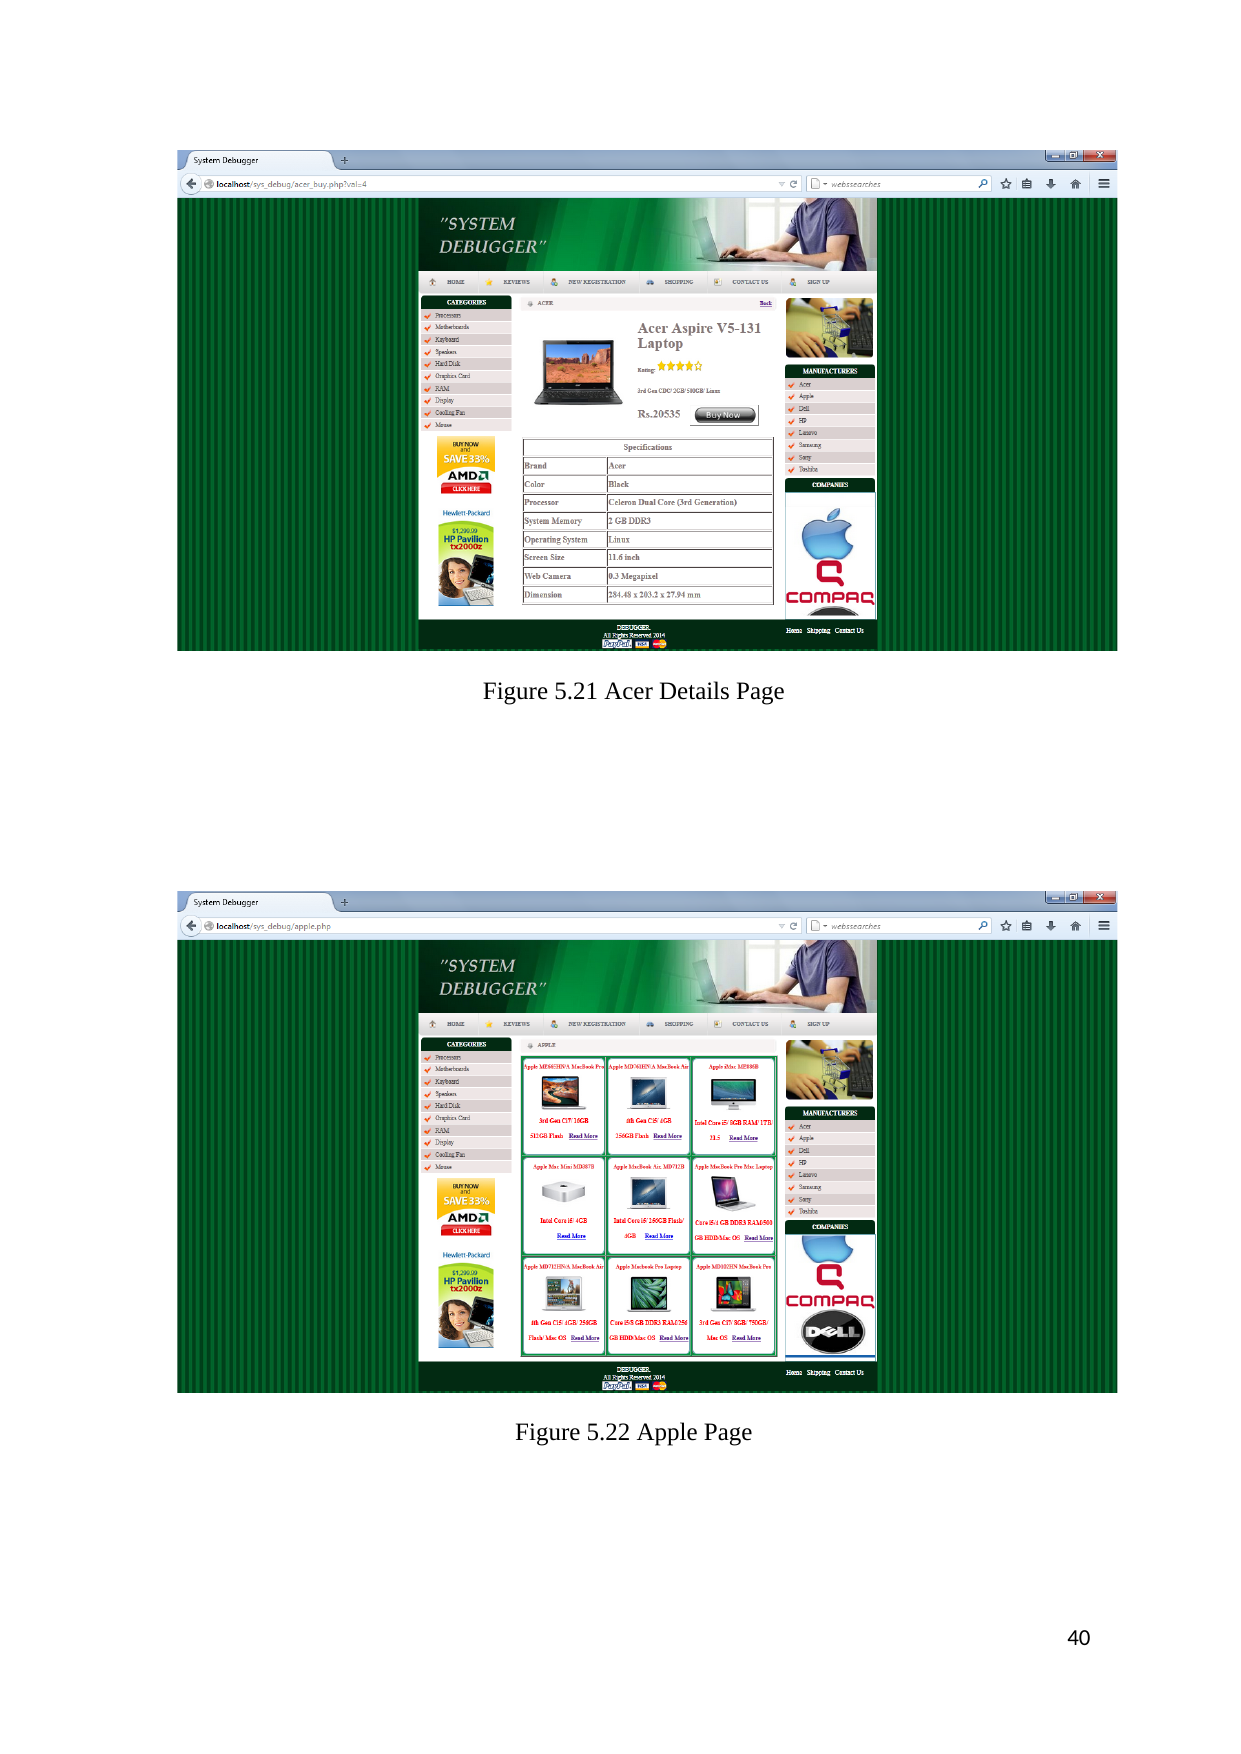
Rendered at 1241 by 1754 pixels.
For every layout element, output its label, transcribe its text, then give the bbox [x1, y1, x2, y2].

picture [177, 891, 1118, 1393]
text Figure 5.21 Acer Details Page [177, 676, 1090, 705]
text Figure 5.22 Apple Page [177, 1417, 1090, 1446]
picture [177, 150, 1118, 651]
